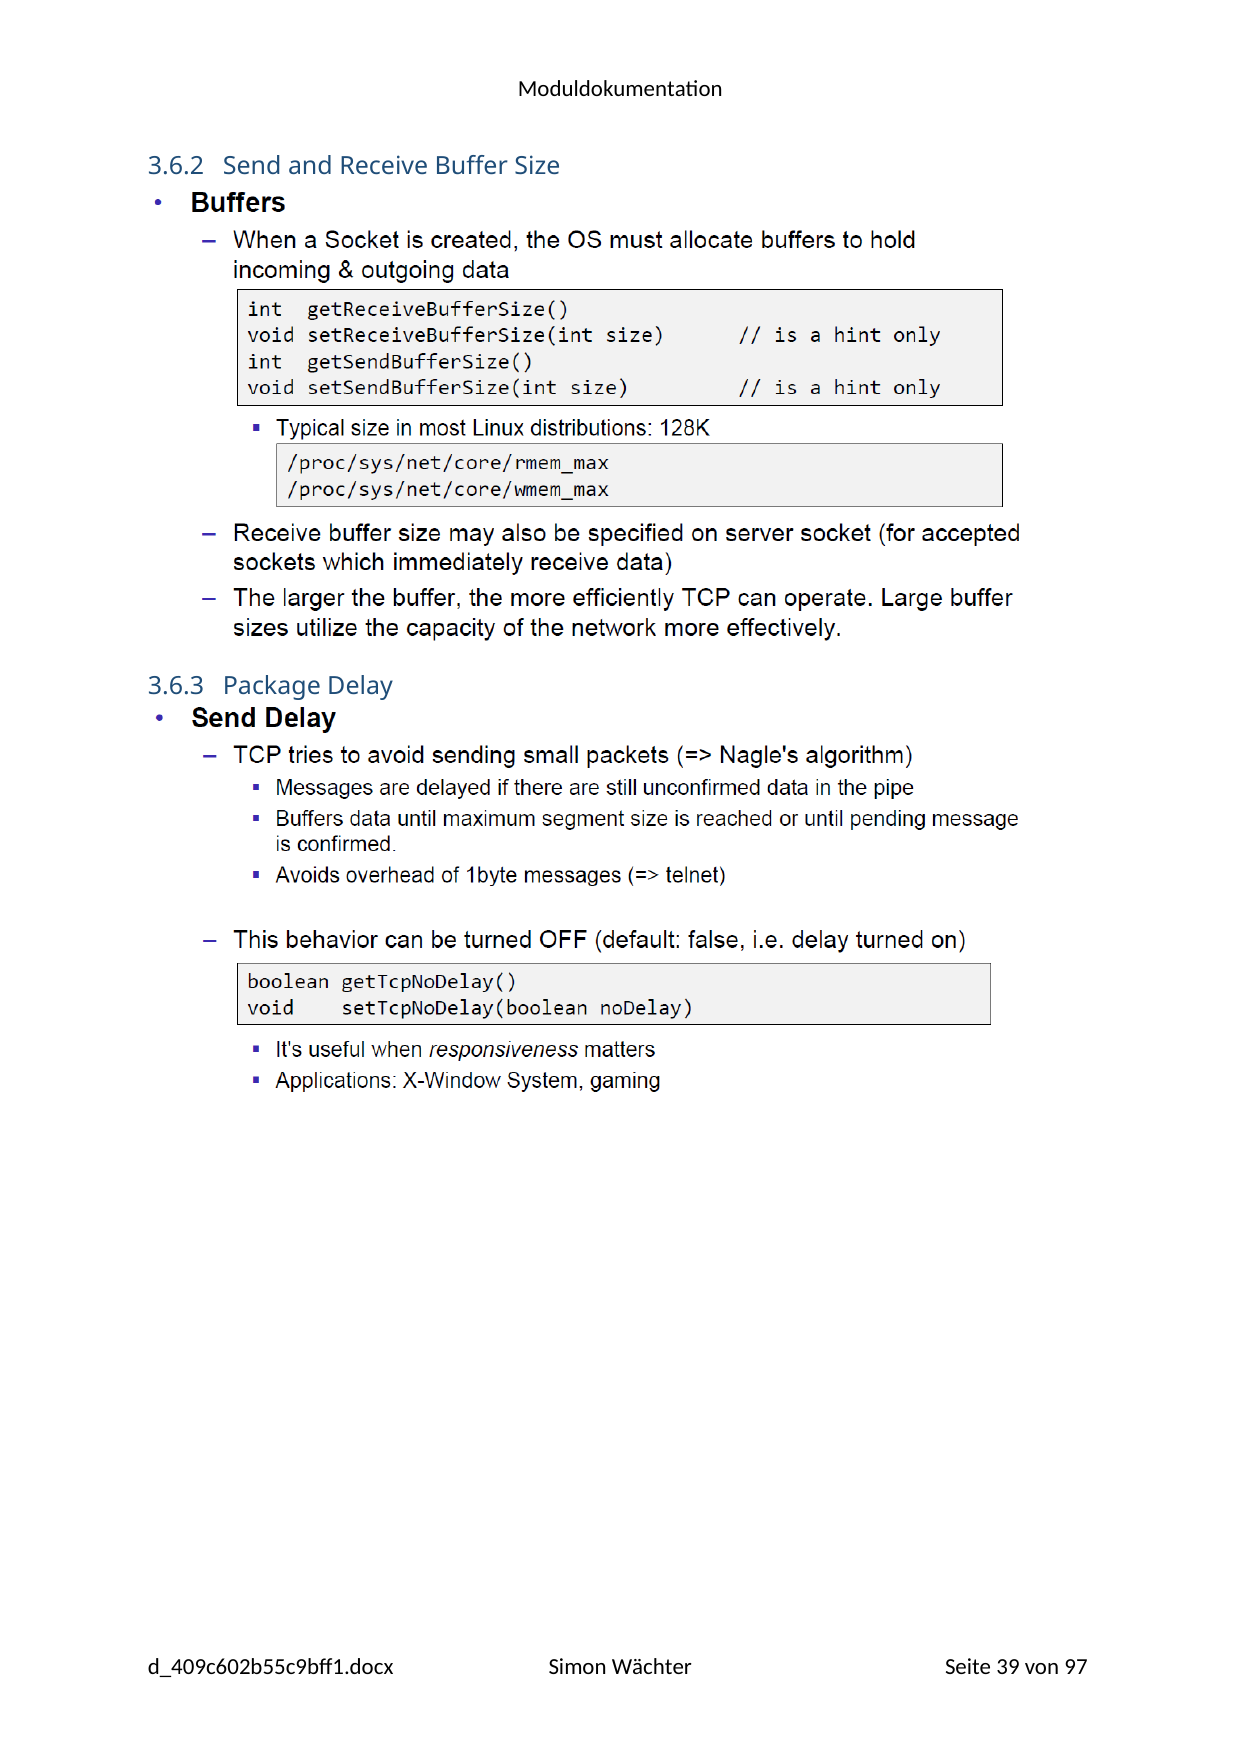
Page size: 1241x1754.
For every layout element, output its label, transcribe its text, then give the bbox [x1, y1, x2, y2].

subtitle Package Delay [148, 667, 1093, 701]
picture [147, 184, 1027, 649]
subtitle Send and Receive Buffer Size [148, 148, 1093, 182]
picture [147, 704, 1029, 1100]
